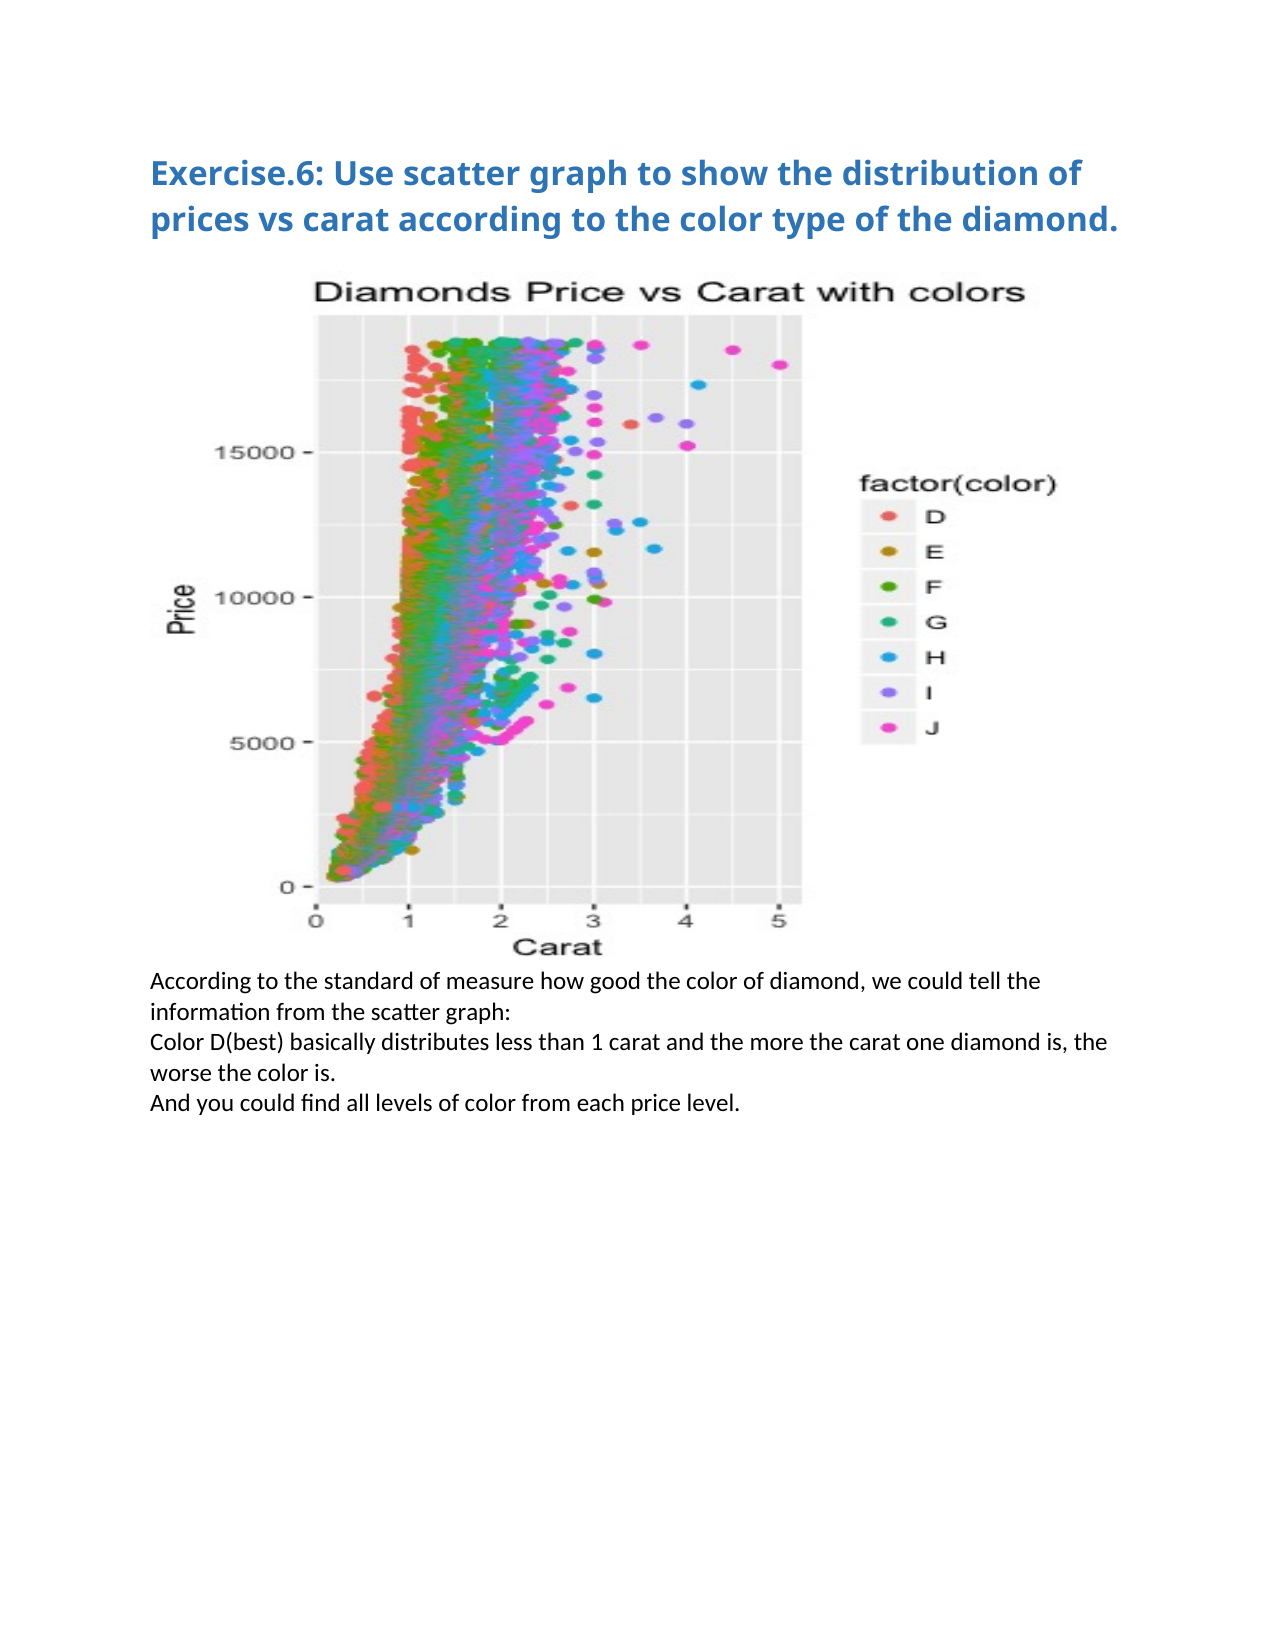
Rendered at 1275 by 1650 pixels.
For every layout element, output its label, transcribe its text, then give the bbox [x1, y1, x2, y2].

text Color D(best) basically distributes less than 1 carat and the more the carat one diamond is, the worse the color is. [150, 1027, 1125, 1088]
text According to the standard of measure how good the color of diamond, we could tell the information from the scatter graph: [150, 966, 1125, 1027]
subtitle Exercise.6: Use scatter graph to show the distribution of prices vs carat according to the color type of the diamond. [150, 150, 1125, 241]
text And you could find all levels of color from each price level. [150, 1088, 1125, 1118]
picture [150, 271, 1096, 966]
